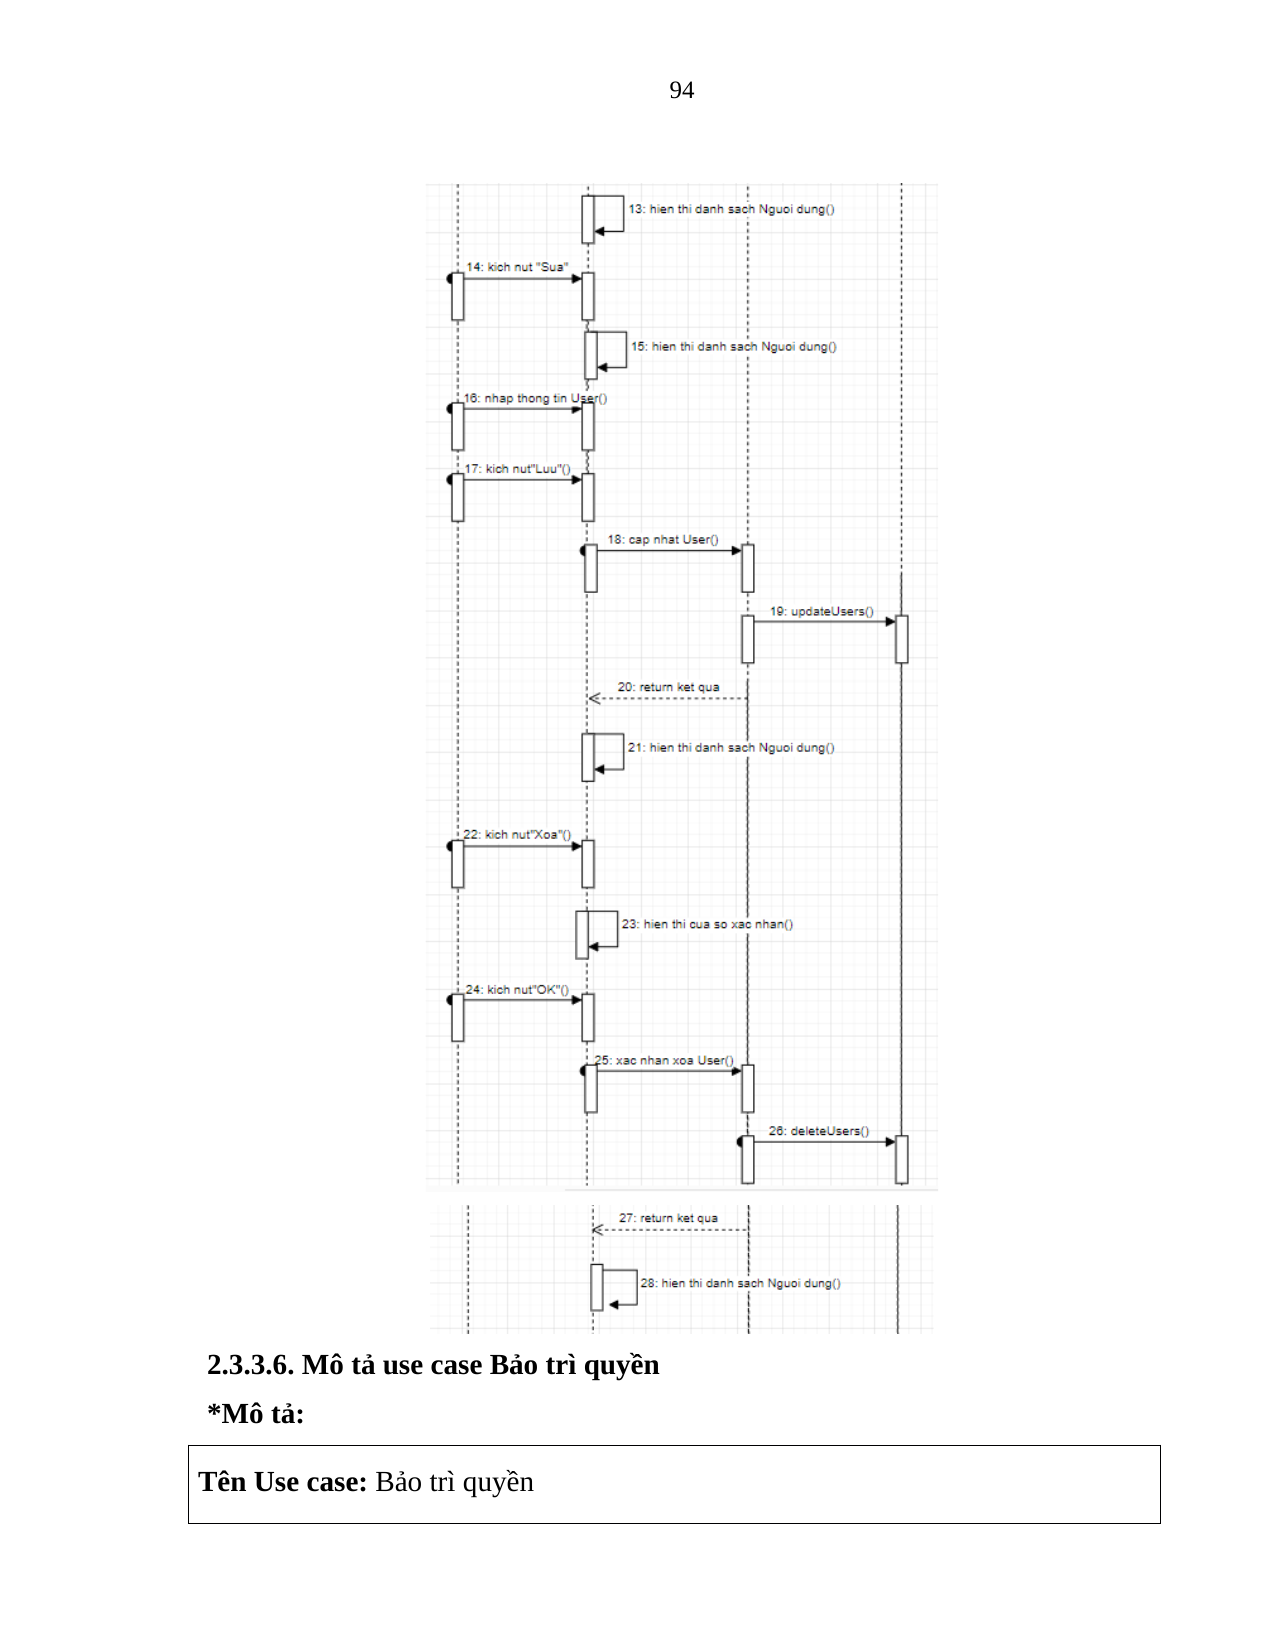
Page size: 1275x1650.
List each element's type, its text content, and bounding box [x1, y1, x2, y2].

text *Mô tả: [207, 1396, 1157, 1429]
table_header Tên Use case: Bảo trì quyền [189, 1446, 1160, 1523]
picture [425, 183, 939, 1192]
subtitle 2.3.3.6. Mô tả use case Bảo trì quyền [207, 1347, 1157, 1381]
picture [430, 1205, 934, 1334]
